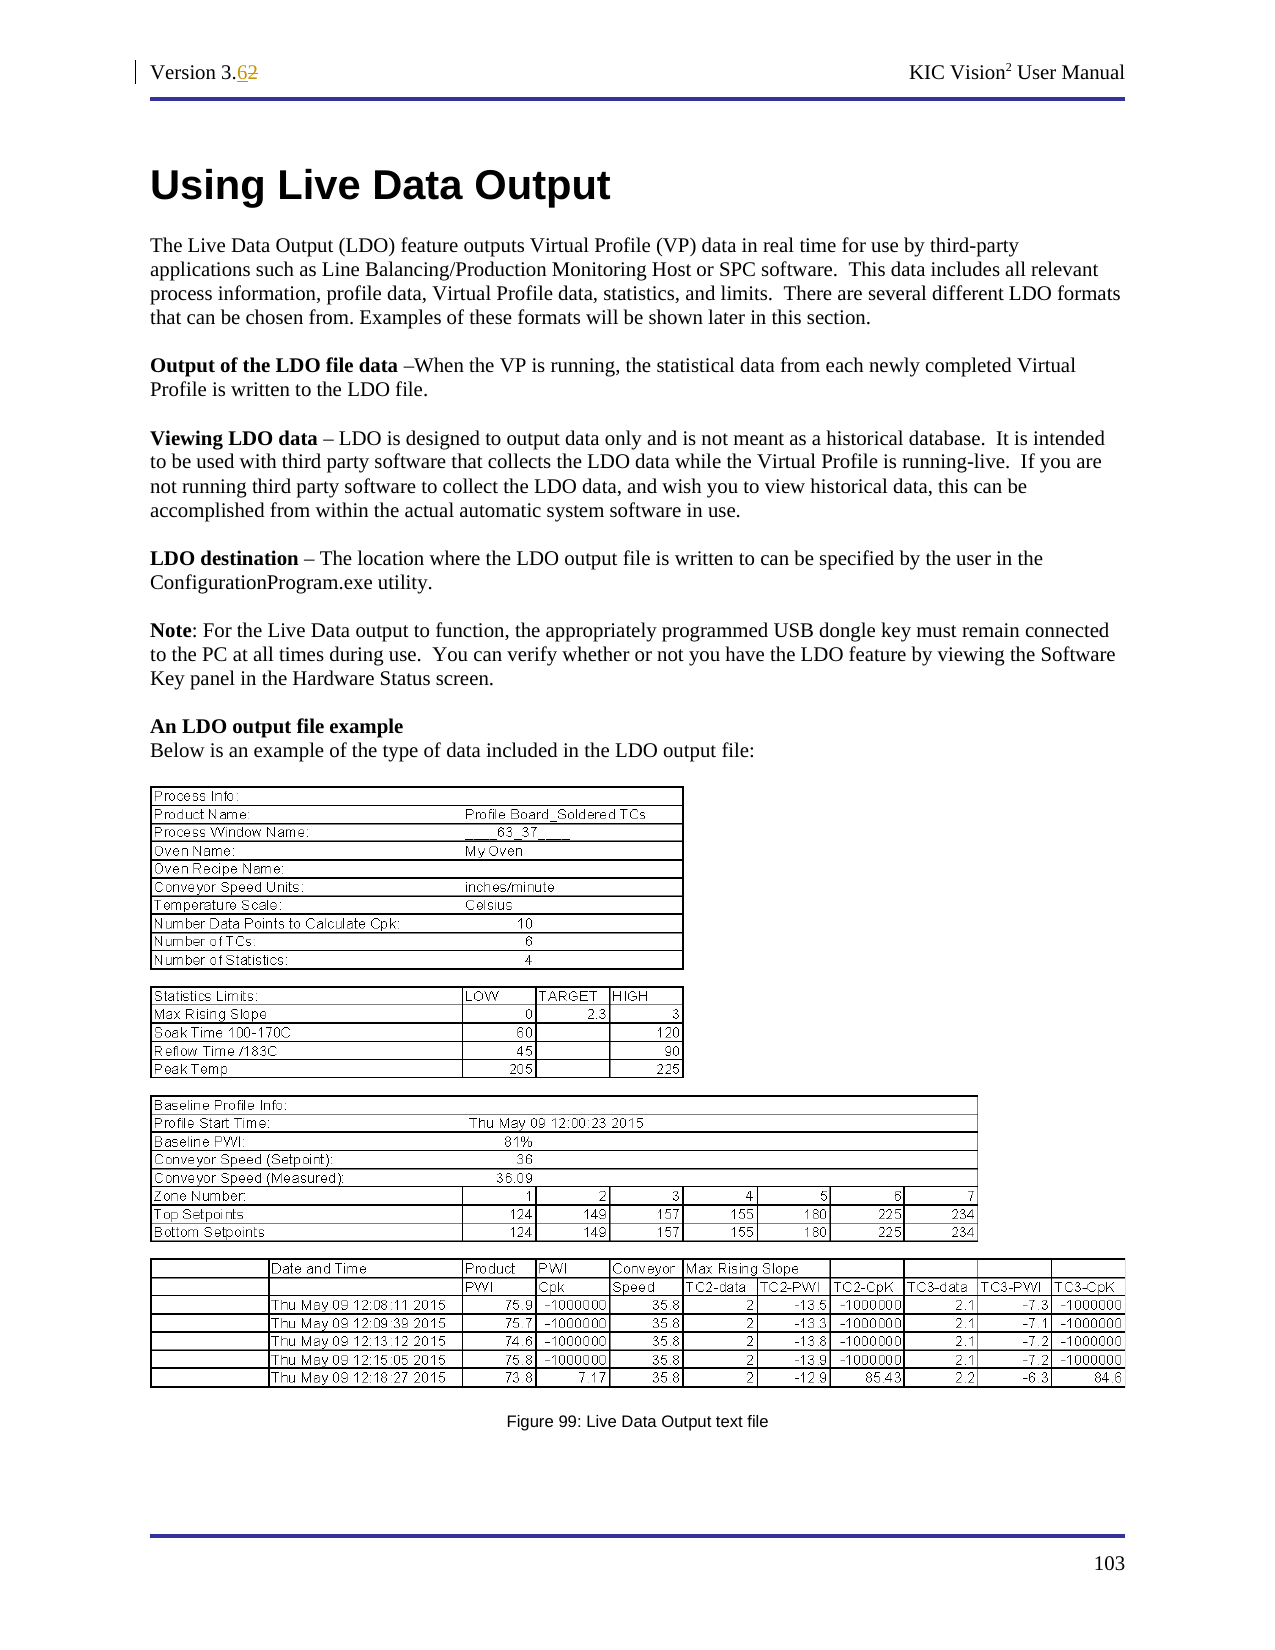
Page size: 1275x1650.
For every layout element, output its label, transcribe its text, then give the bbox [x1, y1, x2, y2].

text Below is an example of the type of data included in the LDO output file: [150, 738, 1125, 762]
text Note: For the Live Data output to function, the appropriately programmed USB dongle key must remain connected to the PC at all times during use. You can verify whether or not you have the LDO feature by viewing the Software Key panel in the Hardware Status screen. [150, 618, 1125, 690]
text Viewing LDO data – LDO is designed to output data only and is not meant as a historical database. It is intended to be used with third party software that collects the LDO data while the Virtual Profile is running-live. If you are not running third party software to collect the LDO data, and wish you to view historical data, this can be accomplished from within the actual automatic system software in use. [150, 425, 1125, 522]
subtitle Using Live Data Output [150, 160, 1125, 208]
text Output of the LDO file data –When the VP is running, the statistical data from each newly completed Virtual Profile is written to the LDO file. [150, 353, 1125, 401]
text The Live Data Output (LDO) feature outputs Virtual Profile (VP) data in real time for use by third-party applications such as Line Balancing/Production Monitoring Host or SPC software. This data includes all relevant process information, profile data, Virtual Profile data, statistics, and limits. There are several different LDO formats that can be chosen from. Examples of these formats will be shown later in this section. [150, 233, 1125, 329]
text An LDO output file example [150, 714, 1125, 738]
picture [150, 786, 1125, 1410]
text LDO destination – The location where the LDO output file is written to can be specified by the user in the ConfigurationProgram.exe utility. [150, 546, 1125, 594]
